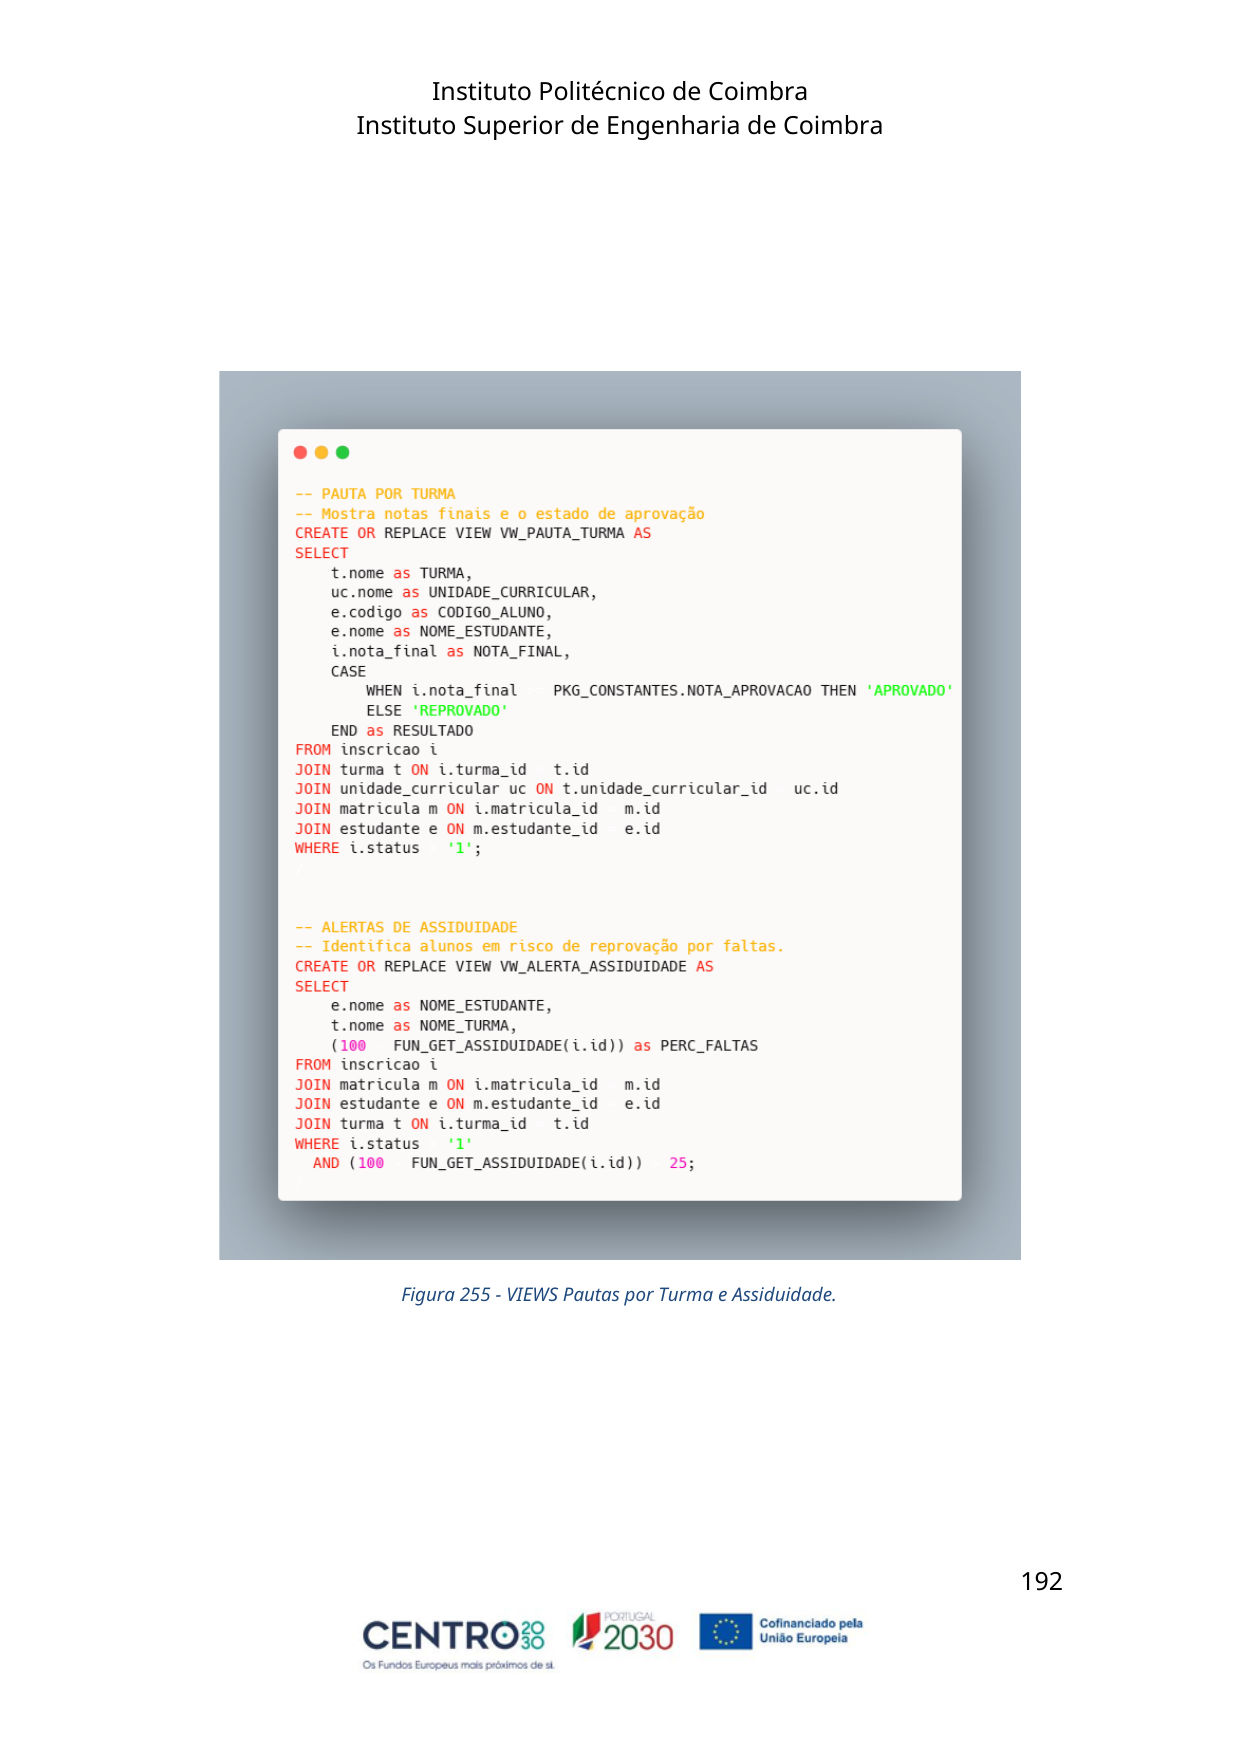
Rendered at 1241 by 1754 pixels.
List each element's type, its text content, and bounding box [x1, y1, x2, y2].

picture [219, 371, 1021, 1260]
picture [349, 1597, 891, 1681]
text Figura 255 - VIEWS Pautas por Turma e Assiduidade. [177, 1282, 1063, 1307]
